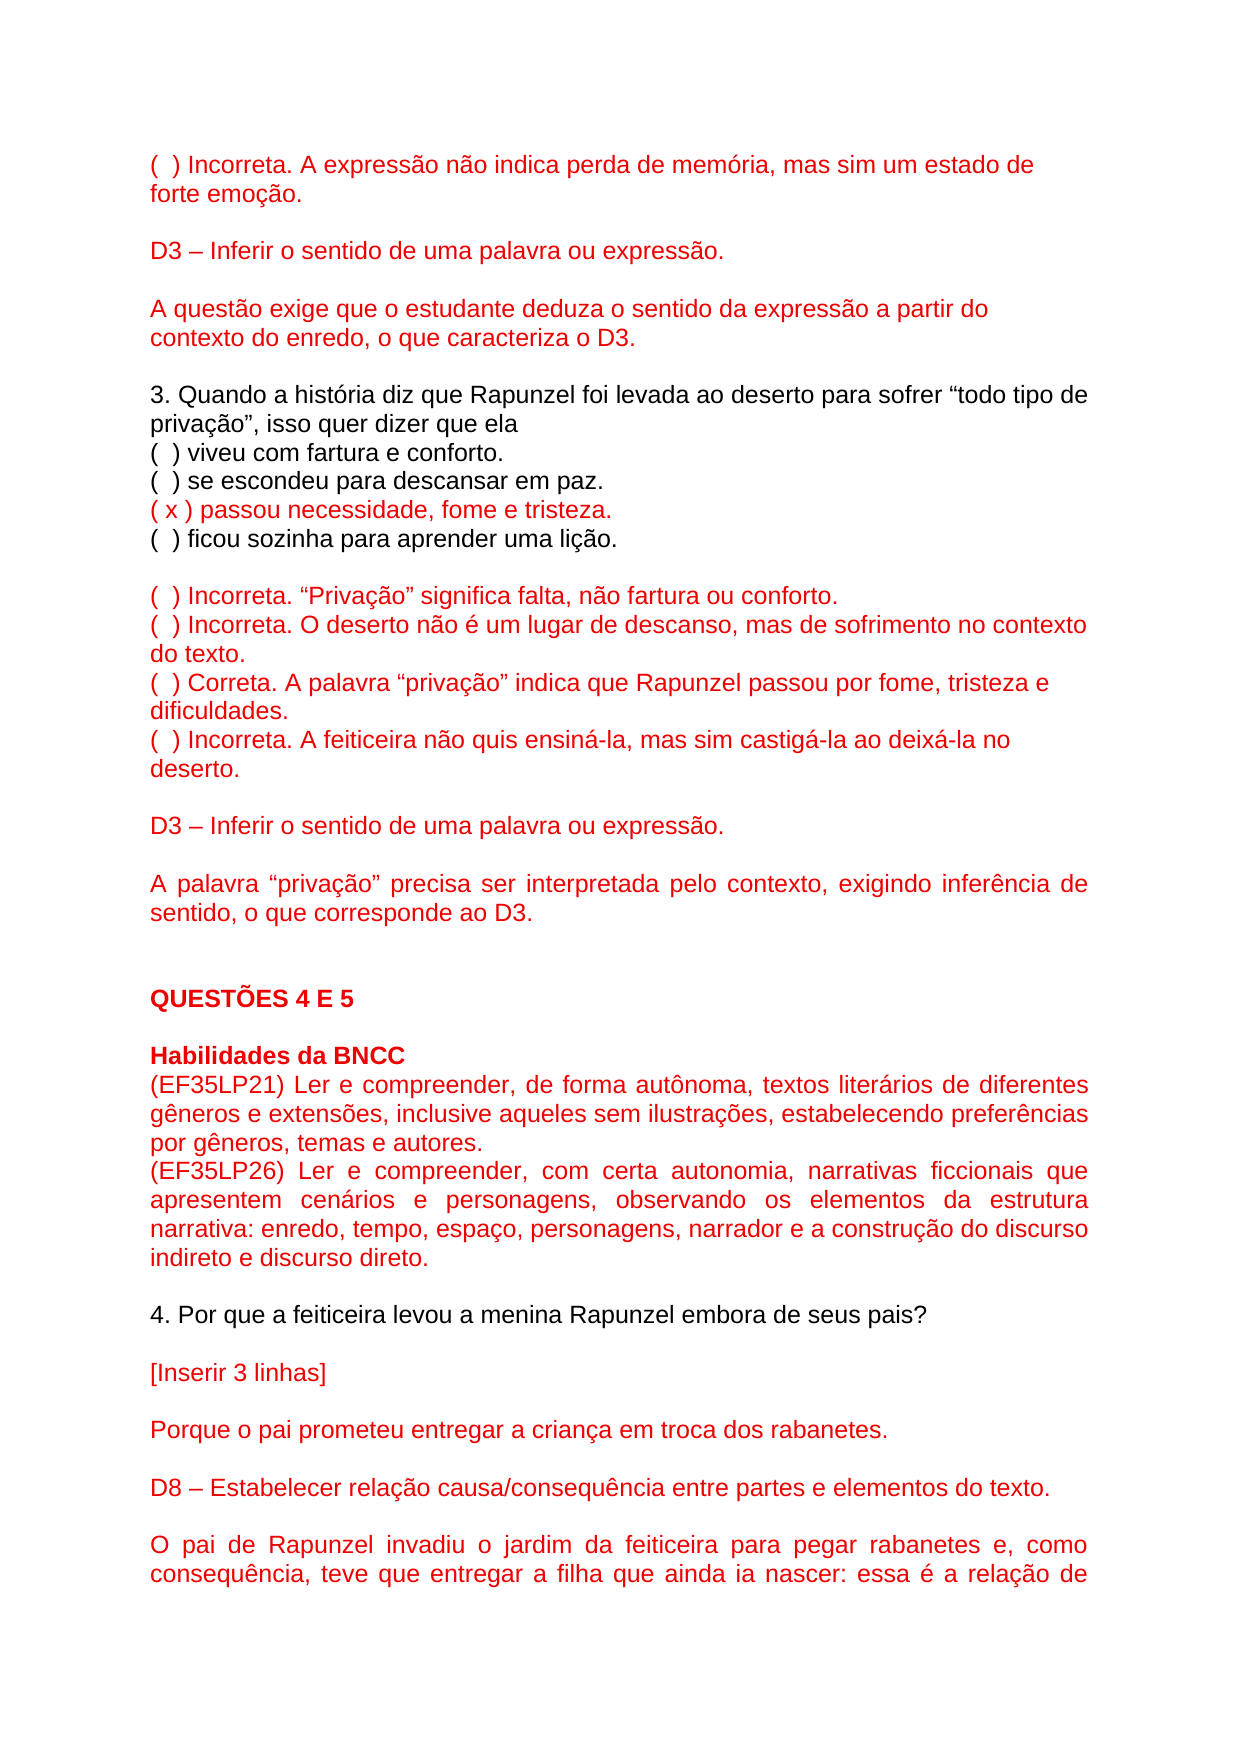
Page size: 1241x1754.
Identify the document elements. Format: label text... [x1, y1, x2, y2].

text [150, 1530, 1090, 1587]
text ( ) viveu com fartura e conforto. [150, 437, 1090, 466]
text ( ) Incorreta. “Privação” significa falta, não fartura ou conforto. [150, 581, 1090, 610]
text ( ) Incorreta. A feiticeira não quis ensiná-la, mas sim castigá-la ao deixá-la no deserto. [150, 725, 1090, 782]
text ( ) se escondeu para descansar em paz. [150, 466, 1090, 495]
text Habilidades da BNCC [150, 1041, 1090, 1070]
text Porque o pai prometeu entregar a criança em troca dos rabanetes. [150, 1415, 1090, 1444]
text 4. Por que a feiticeira levou a menina Rapunzel embora de seus pais? [150, 1300, 1090, 1329]
text A palavra “privação” precisa ser interpretada pelo contexto, exigindo inferência de sentido, o que corresponde ao D3. [150, 869, 1090, 926]
text (EF35LP26) Ler e compreender, com certa autonomia, narrativas ficcionais que apresentem cenários e personagens, observando os elementos da estrutura narrativa: enredo, tempo, espaço, personagens, narrador e a construção do discurso indireto e discurso direto. [150, 1156, 1090, 1271]
text (EF35LP21) Ler e compreender, de forma autônoma, textos literários de diferentes gêneros e extensões, inclusive aqueles sem ilustrações, estabelecendo preferências por gêneros, temas e autores. [150, 1070, 1090, 1156]
text ( ) Correta. A palavra “privação” indica que Rapunzel passou por fome, tristeza e dificuldades. [150, 667, 1090, 725]
text A questão exige que o estudante deduza o sentido da expressão a partir do contexto do enredo, o que caracteriza o D3. [150, 294, 1090, 351]
text 3. Quando a história diz que Rapunzel foi levada ao deserto para sofrer “todo tipo de privação”, isso quer dizer que ela [150, 380, 1090, 437]
text QUESTÕES 4 E 5 [150, 984, 1090, 1012]
text D3 – Inferir o sentido de uma palavra ou expressão. [150, 811, 1090, 840]
text [Inserir 3 linhas] [150, 1357, 1090, 1386]
text D8 – Estabelecer relação causa/consequência entre partes e elementos do texto. [150, 1472, 1090, 1501]
text D3 – Inferir o sentido de uma palavra ou expressão. [150, 236, 1090, 265]
text ( ) Incorreta. O deserto não é um lugar de descanso, mas de sofrimento no contexto do texto. [150, 610, 1090, 667]
text ( ) Incorreta. A expressão não indica perda de memória, mas sim um estado de forte emoção. [150, 150, 1090, 207]
text ( ) ficou sozinha para aprender uma lição. [150, 524, 1090, 552]
text ( x ) passou necessidade, fome e tristeza. [150, 495, 1090, 524]
